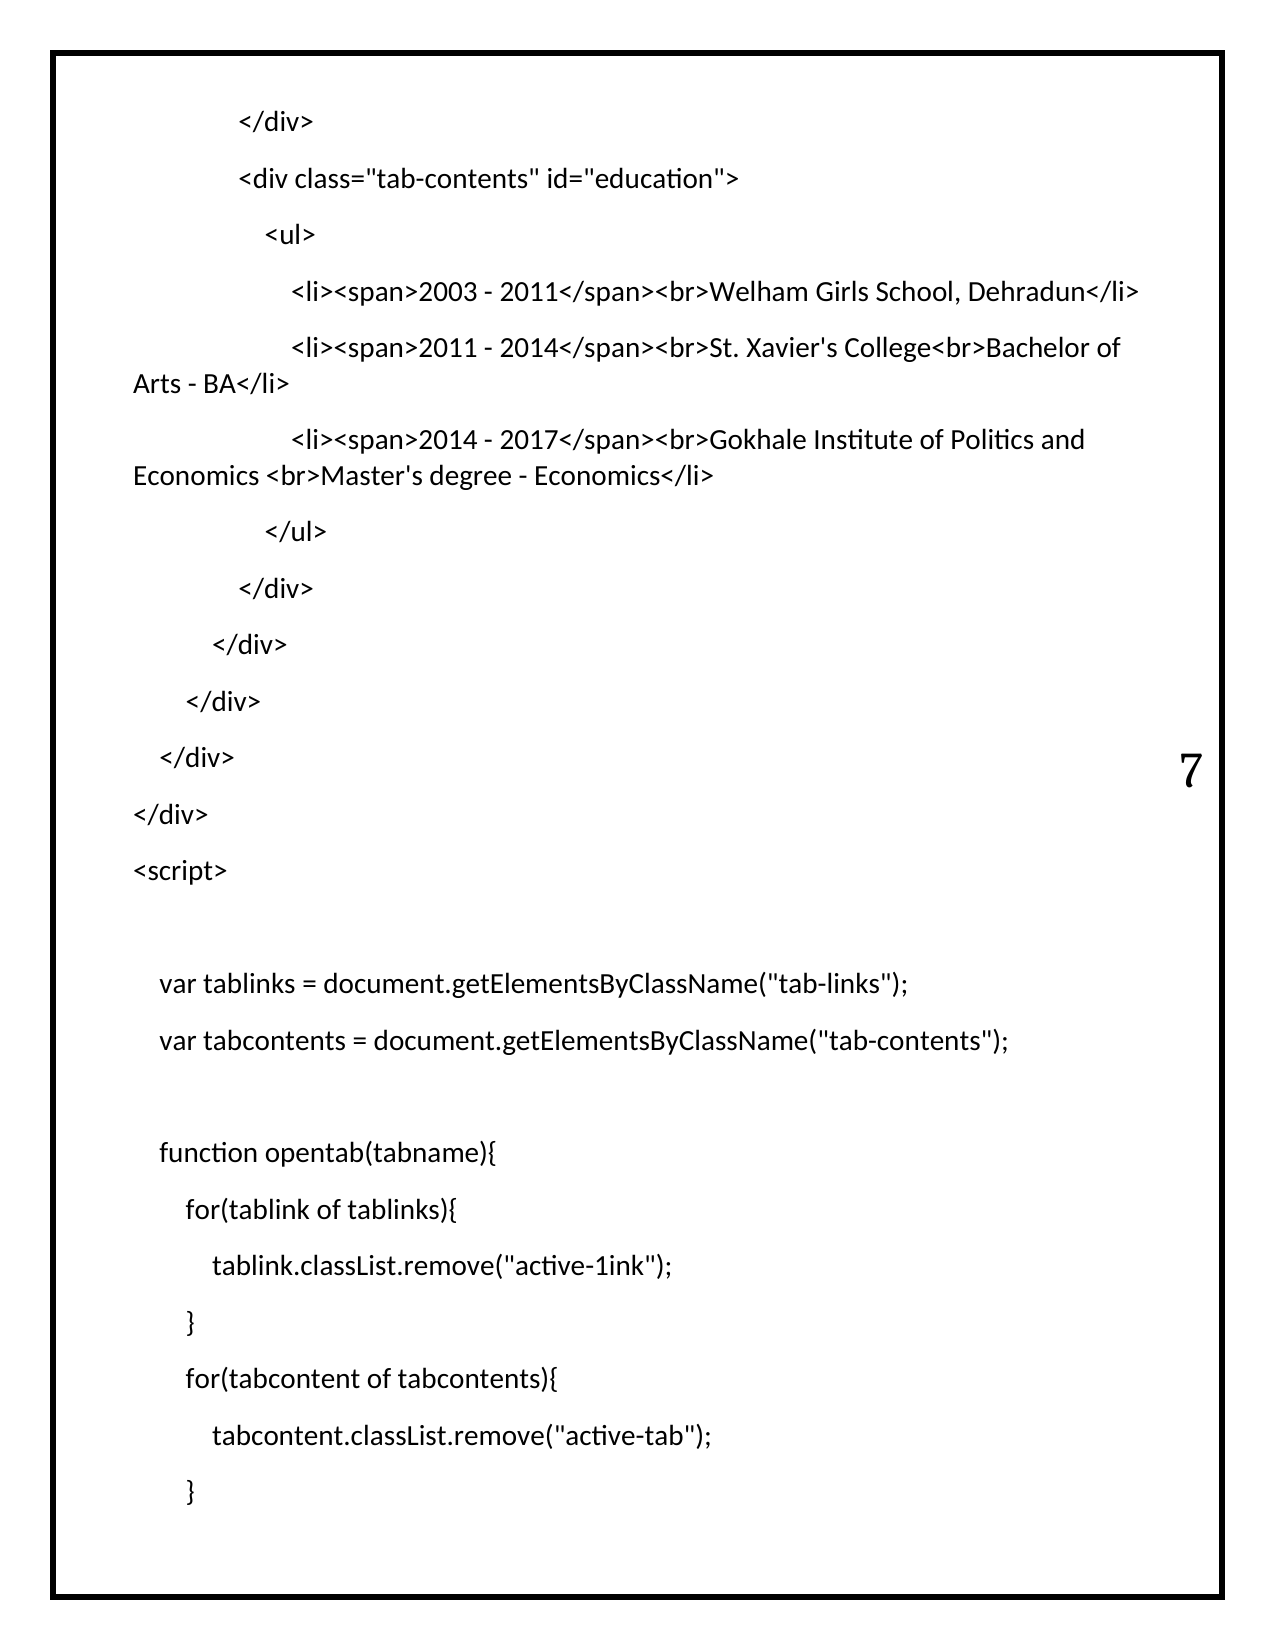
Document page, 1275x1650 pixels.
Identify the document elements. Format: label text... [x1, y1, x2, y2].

text <li><span>2003 - 2011</span><br>Welham Girls School, Dehradun</li> [133, 273, 1152, 308]
text </div> [133, 570, 1152, 606]
text for(tabcontent of tabcontents){ [133, 1360, 1152, 1396]
text } [133, 1473, 1152, 1509]
text <div class="tab-contents" id="education"> [133, 160, 1152, 196]
text </div> [133, 739, 1152, 775]
text tabcontent.classList.remove("active-tab"); [133, 1417, 1152, 1452]
text <script> [133, 852, 1152, 888]
text tablink.classList.remove("active-1ink"); [133, 1247, 1152, 1283]
text function opentab(tabname){ [133, 1134, 1152, 1170]
text </div> [133, 103, 1152, 139]
text } [133, 1304, 1152, 1339]
text </ul> [133, 513, 1152, 549]
text var tabcontents = document.getElementsByClassName("tab-contents"); [133, 1022, 1152, 1057]
text </div> [133, 626, 1152, 662]
text <ul> [133, 216, 1152, 252]
text </div> [133, 683, 1152, 718]
text var tablinks = document.getElementsByClassName("tab-links"); [133, 965, 1152, 1001]
text <li><span>2011 - 2014</span><br>St. Xavier's College<br>Bachelor of Arts - BA</li> [133, 329, 1152, 401]
text <li><span>2014 - 2017</span><br>Gokhale Institute of Politics and Economics <br>Master's degree - Economics</li> [133, 421, 1152, 493]
text for(tablink of tablinks){ [133, 1191, 1152, 1227]
text </div> [133, 796, 1152, 831]
